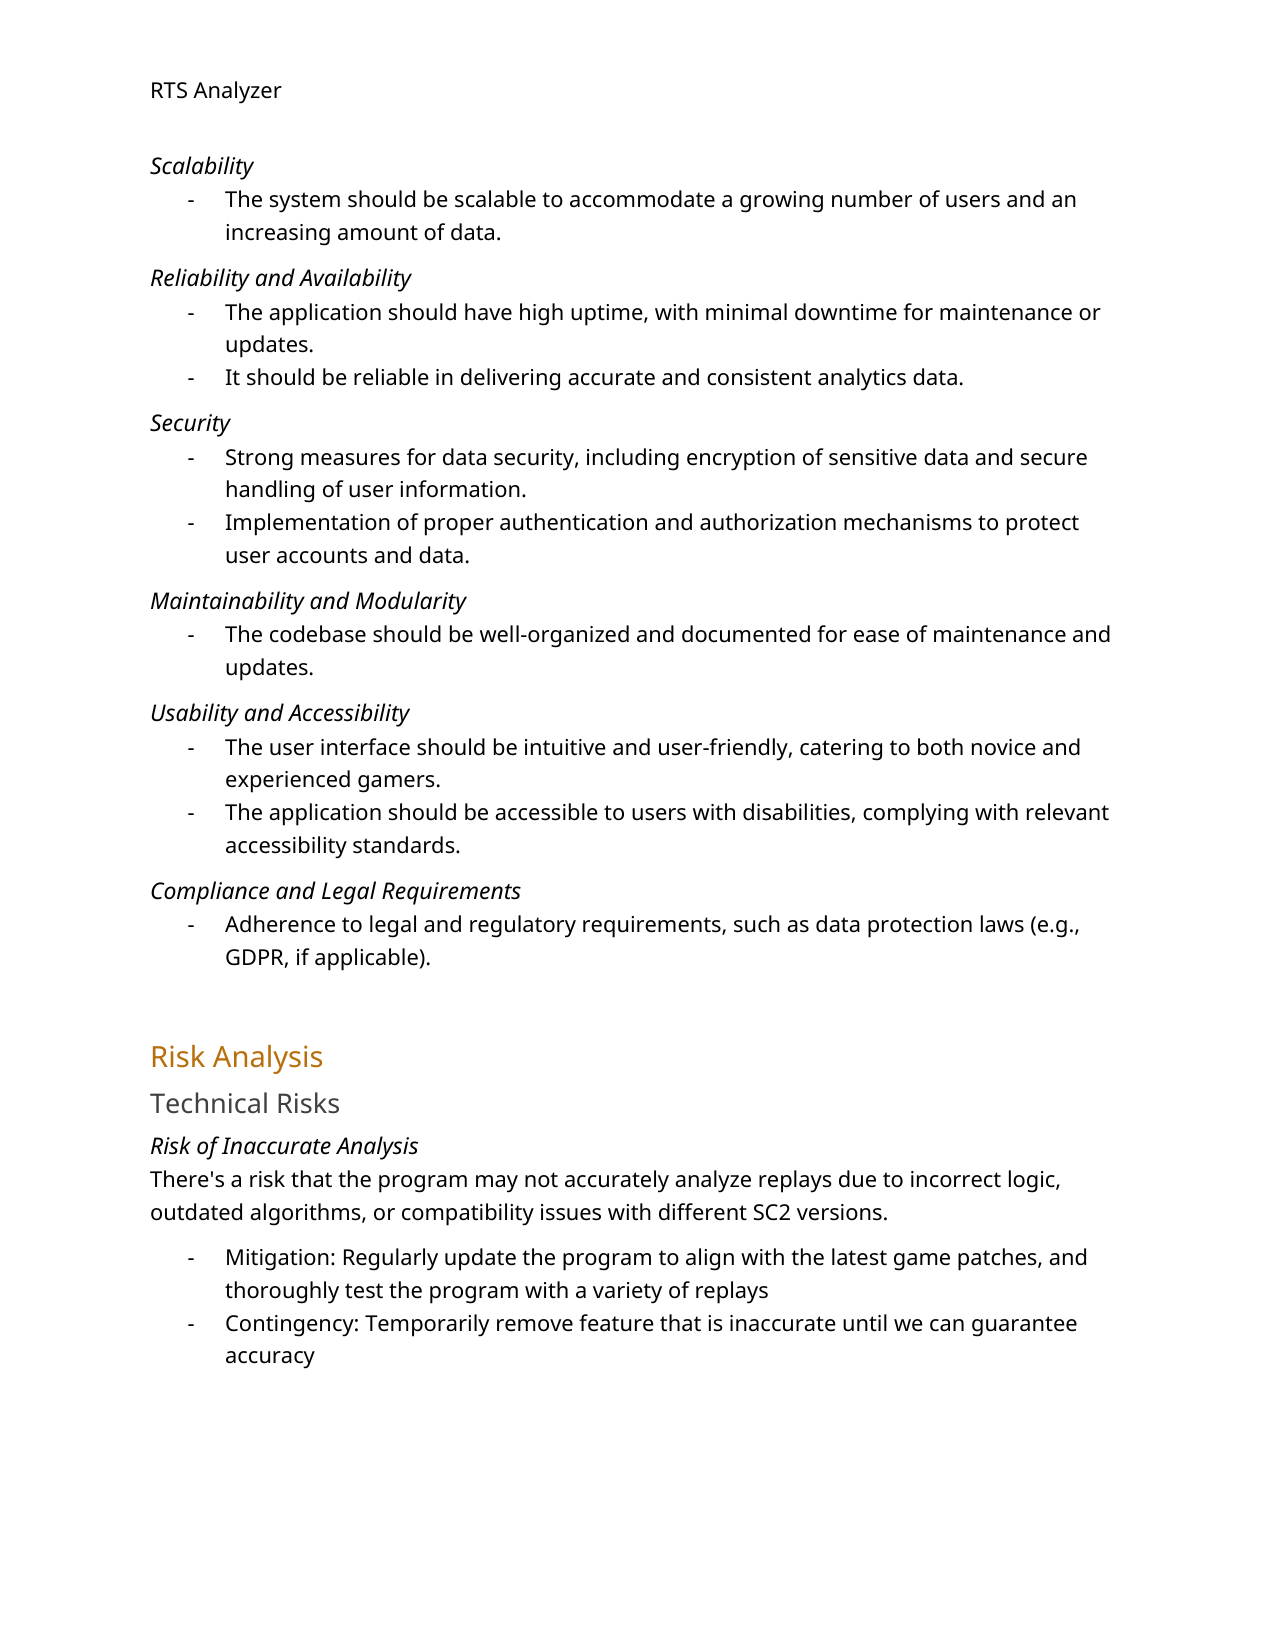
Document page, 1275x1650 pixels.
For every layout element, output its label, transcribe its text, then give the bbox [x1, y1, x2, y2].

list Implementation of proper authentication and authorization mechanisms to protect user accounts and data. [187, 507, 1125, 569]
list The application should be accessible to users with disabilities, complying with relevant accessibility standards. [187, 797, 1125, 859]
list The application should have high uptime, with minimal downtime for maintenance or updates. [187, 297, 1125, 359]
subtitle Reliability and Availability [150, 262, 1125, 293]
subtitle Security [150, 407, 1125, 438]
subtitle Usability and Accessibility [150, 697, 1125, 728]
subtitle Scalability [150, 150, 1125, 181]
subtitle Maintainability and Modularity [150, 585, 1125, 616]
subtitle Technical Risks [150, 1085, 1125, 1122]
list The user interface should be intuitive and user-friendly, catering to both novice and experienced gamers. [187, 732, 1125, 794]
list Mitigation: Regularly update the program to align with the latest game patches, and thoroughly test the program with a variety of replays [187, 1242, 1125, 1305]
list The codebase should be well-organized and documented for ease of maintenance and updates. [187, 619, 1125, 682]
list It should be reliable in delivering accurate and consistent analytics data. [187, 362, 1125, 392]
list Adherence to legal and regulatory requirements, such as data protection laws (e.g., GDPR, if applicable). [187, 909, 1125, 972]
text There's a risk that the program may not accurately analyze replays due to incorrect logic, outdated algorithms, or compatibility issues with different SC2 versions. [150, 1164, 1125, 1227]
subtitle Risk Analysis [150, 1037, 1125, 1076]
list Strong measures for data security, including encryption of sensitive data and secure handling of user information. [187, 442, 1125, 504]
list Contingency: Temporarily remove feature that is inaccurate until we can guarantee accuracy [187, 1308, 1125, 1370]
list The system should be scalable to accommodate a growing number of users and an increasing amount of data. [187, 184, 1125, 247]
subtitle Compliance and Legal Requirements [150, 875, 1125, 906]
subtitle Risk of Inaccurate Analysis [150, 1130, 1125, 1161]
